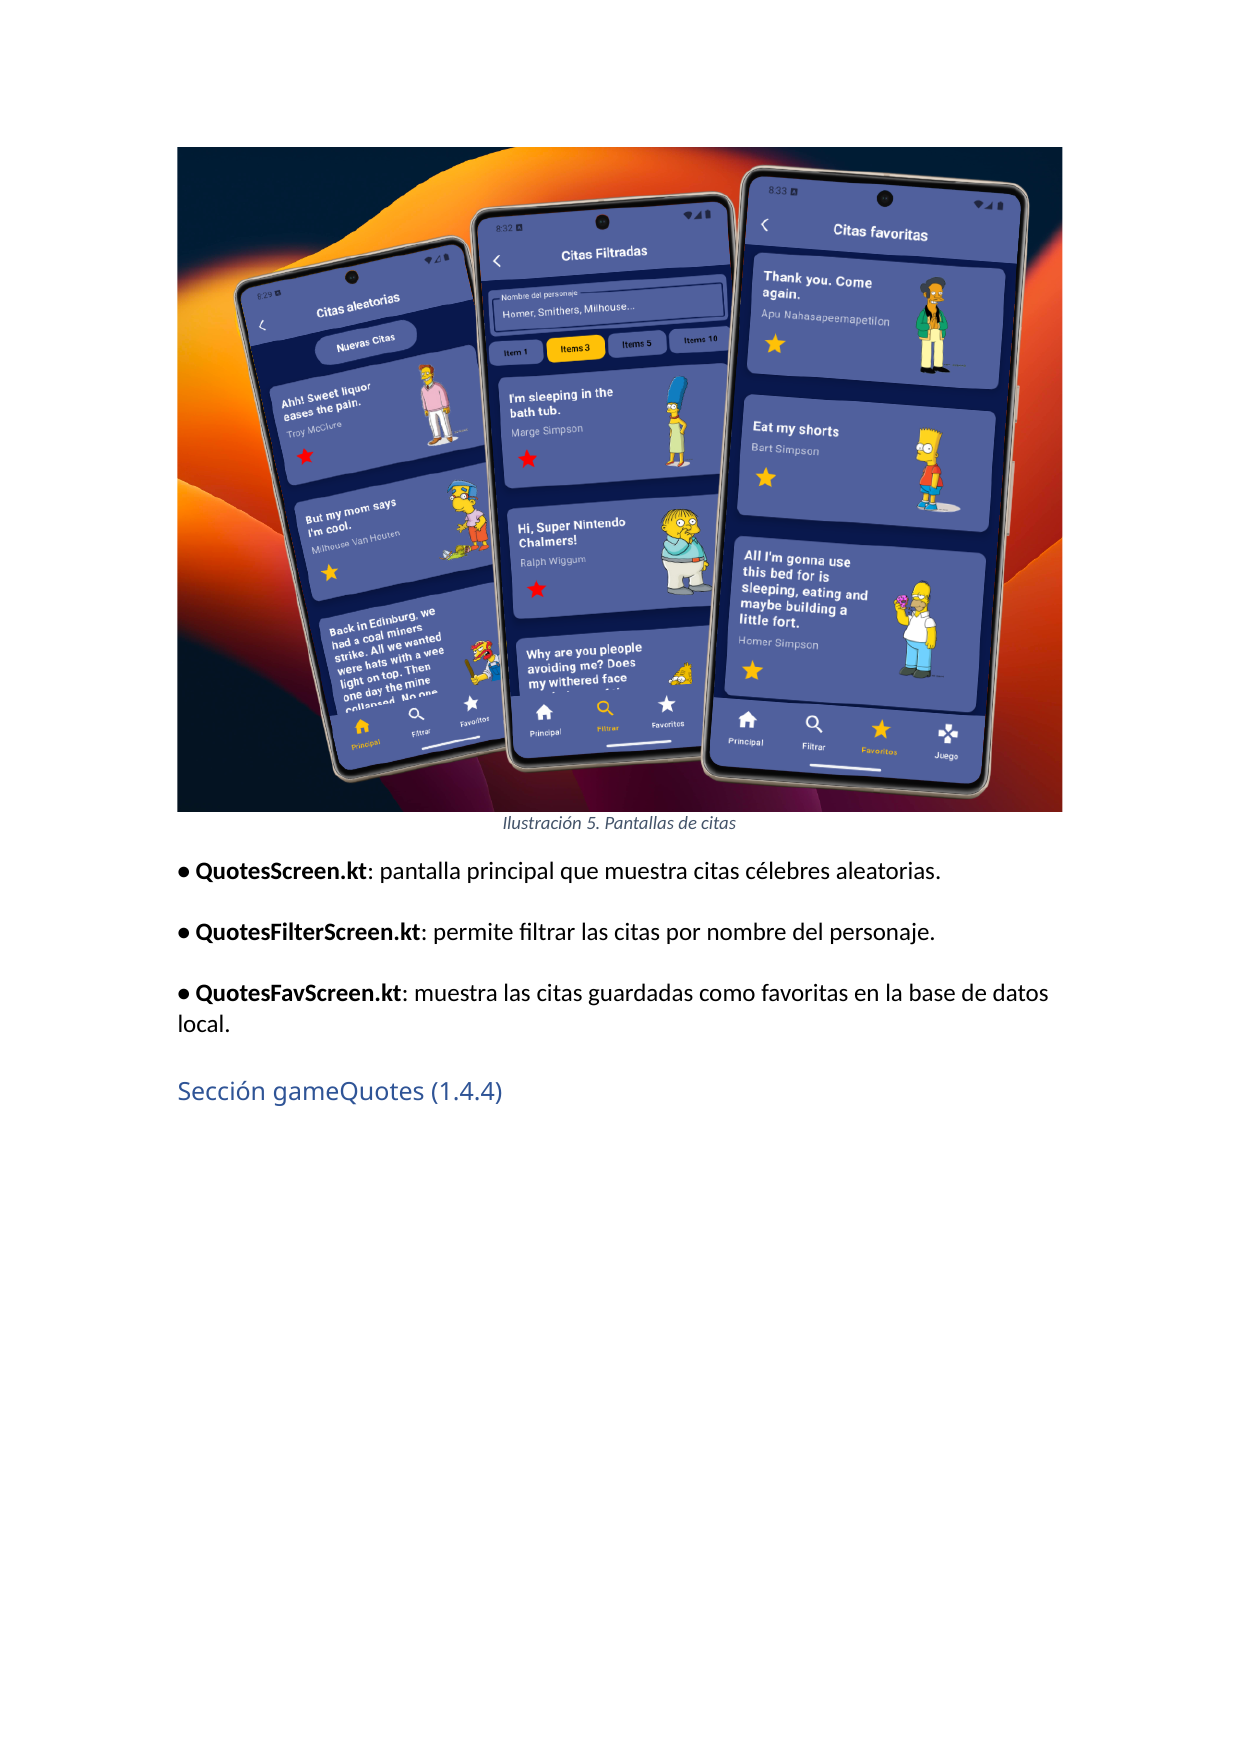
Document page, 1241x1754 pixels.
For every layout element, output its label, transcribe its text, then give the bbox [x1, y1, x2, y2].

text • QuotesScreen.kt: pantalla principal que muestra citas célebres aleatorias. [177, 855, 1063, 886]
subtitle Sección gameQuotes (1.4.4) [177, 1073, 1063, 1107]
text • QuotesFavScreen.kt: muestra las citas guardadas como favoritas en la base de datos local. [177, 977, 1063, 1038]
picture [177, 147, 1063, 812]
text • QuotesFilterScreen.kt: permite filtrar las citas por nombre del personaje. [177, 916, 1063, 947]
text Ilustración 5. Pantallas de citas [177, 812, 1063, 834]
